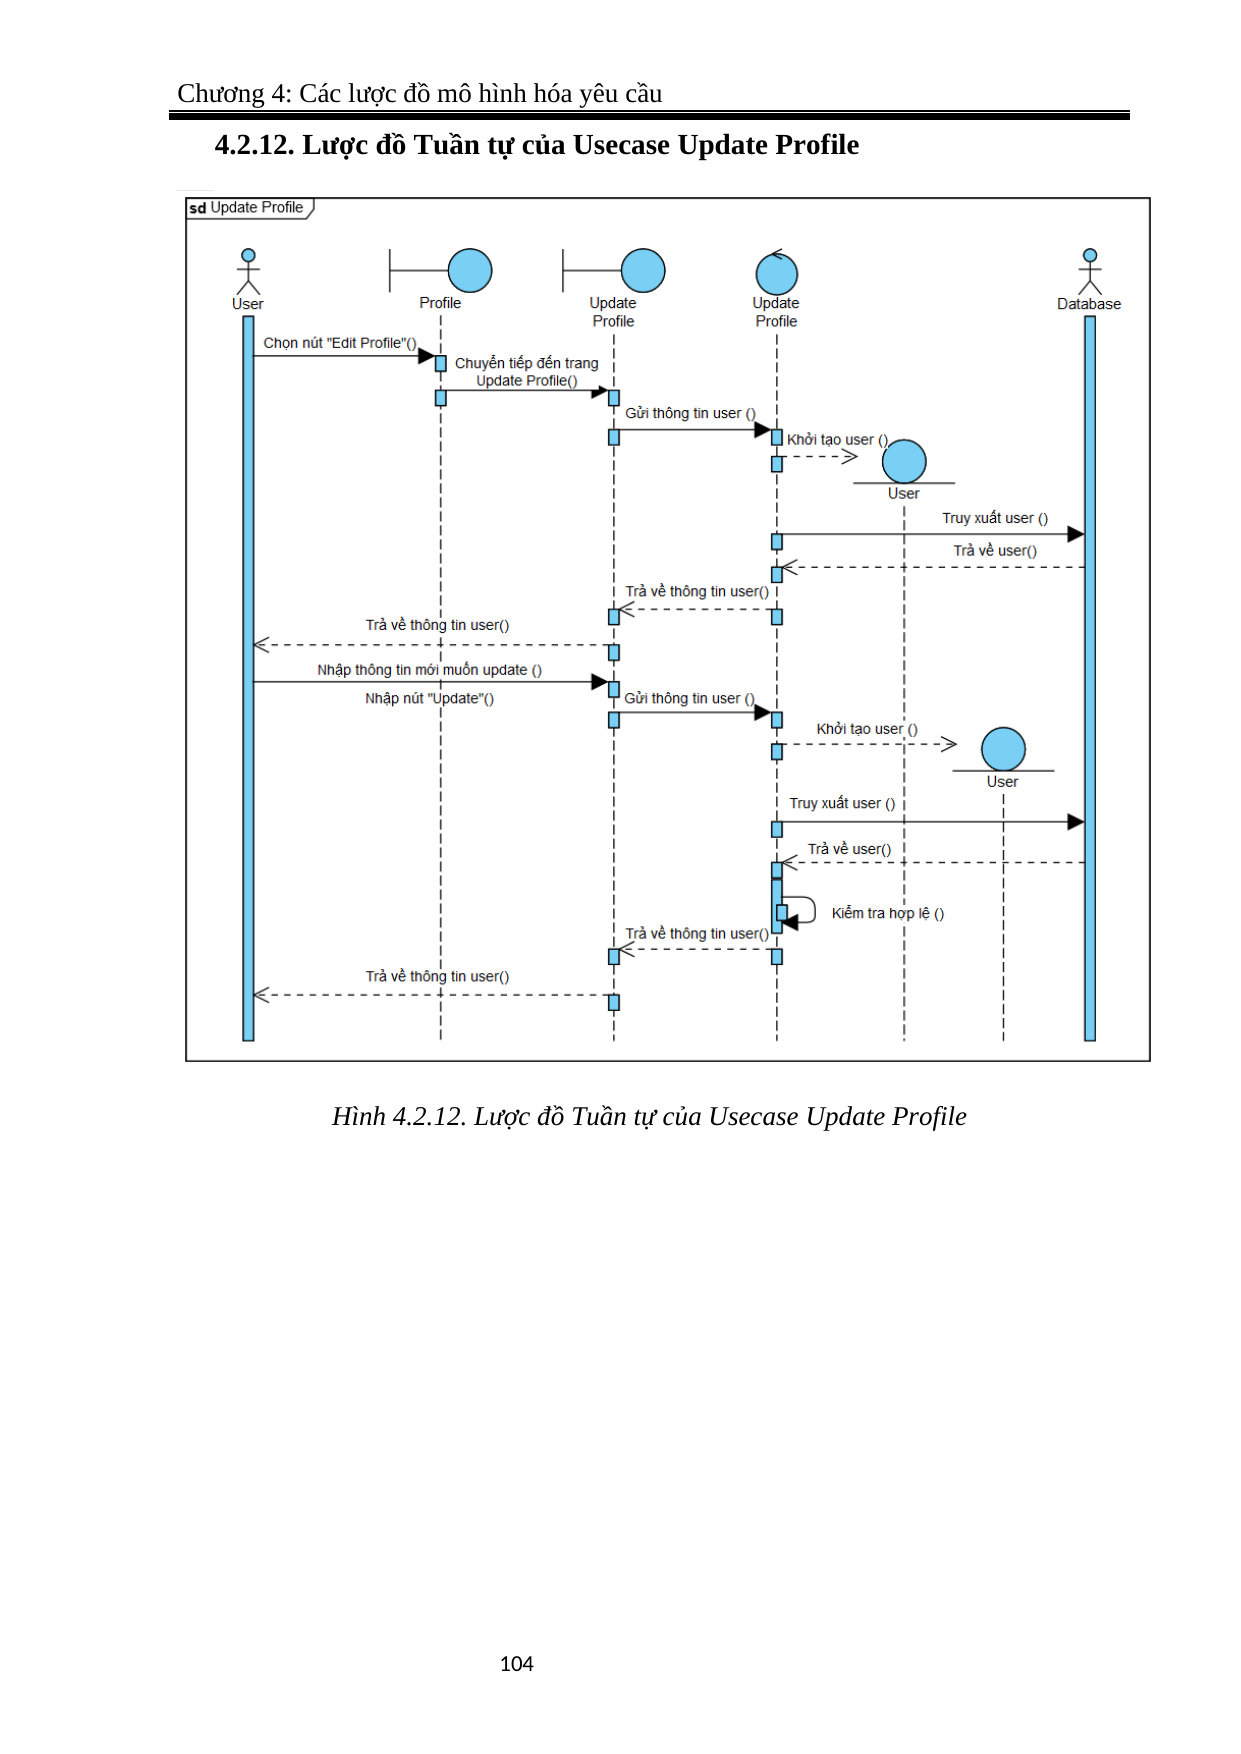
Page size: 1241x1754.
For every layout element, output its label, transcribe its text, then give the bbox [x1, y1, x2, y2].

subtitle 4.2.12. Lược đồ Tuần tự của Usecase Update Profile [177, 127, 1122, 161]
subtitle Hình 4.2.12. Lược đồ Tuần tự của Usecase Update Profile [177, 1101, 1122, 1132]
picture [177, 190, 1157, 1070]
